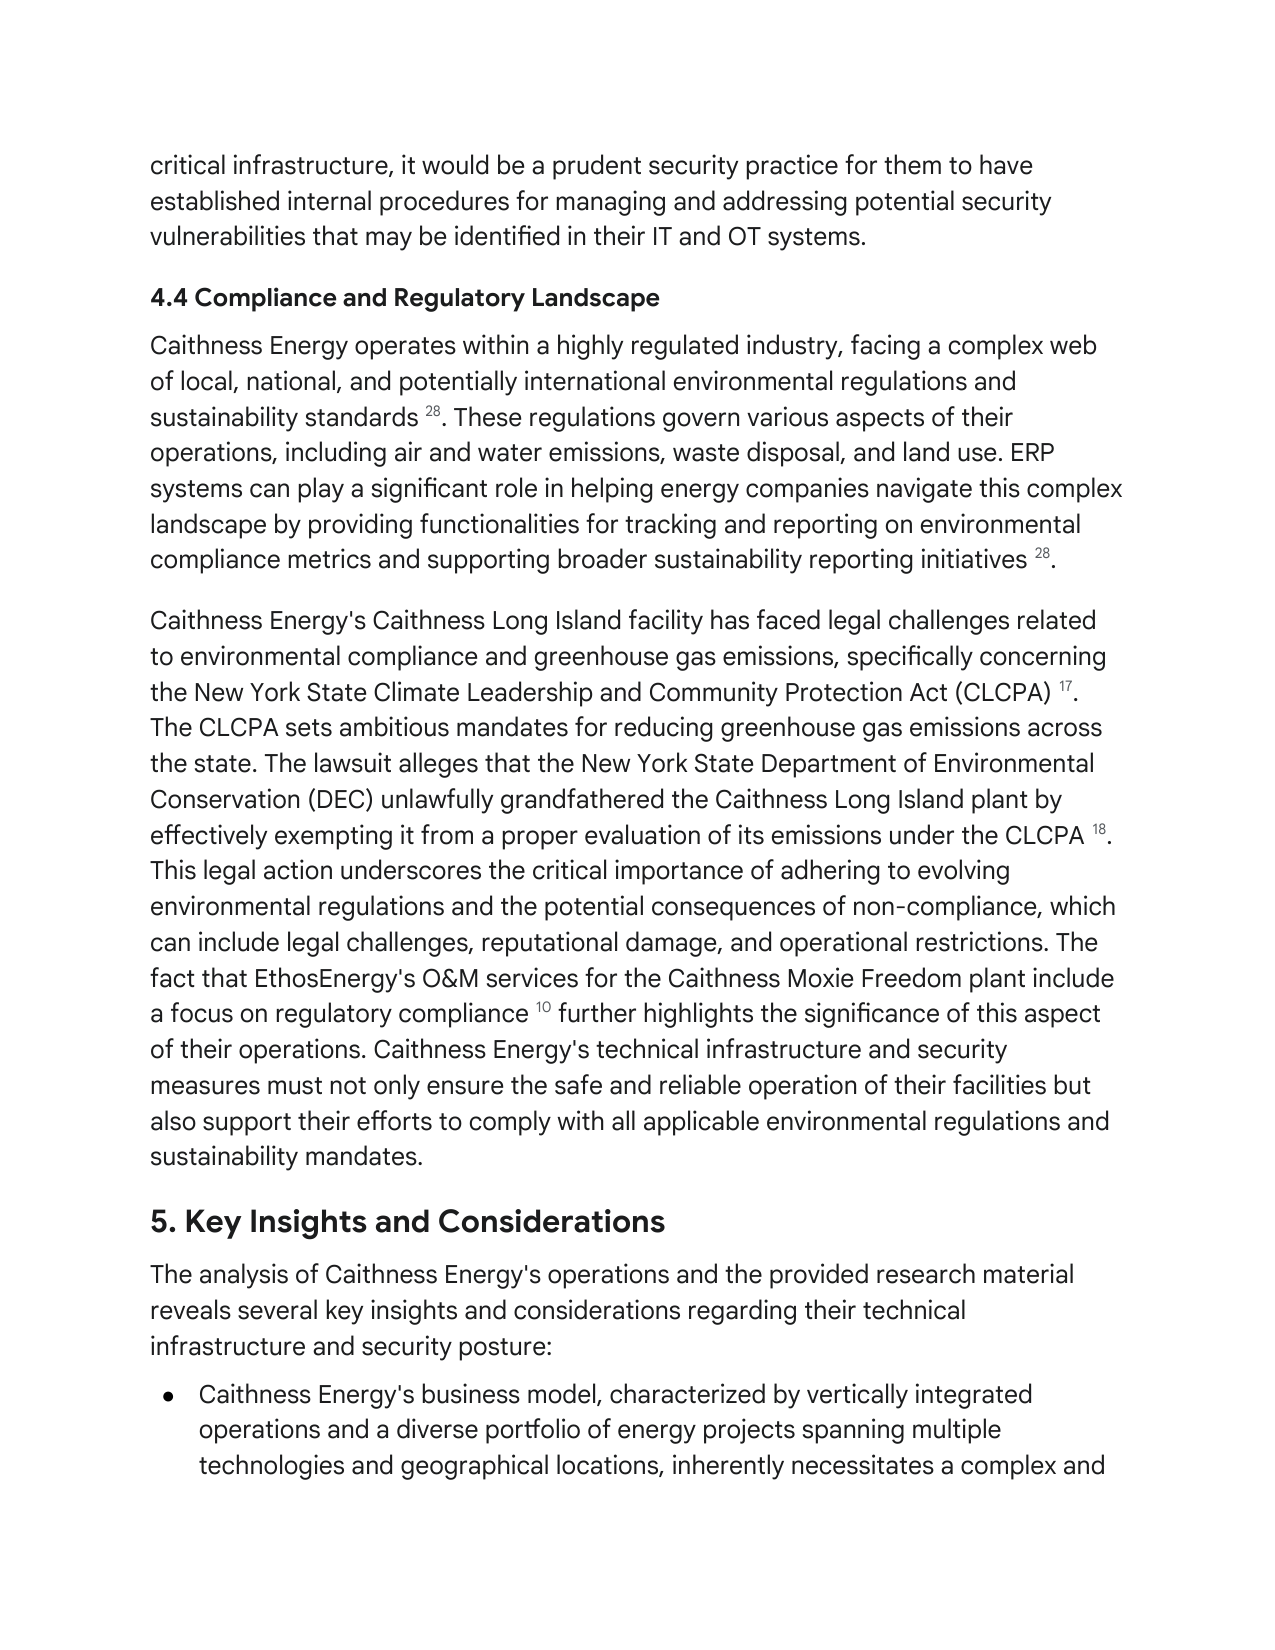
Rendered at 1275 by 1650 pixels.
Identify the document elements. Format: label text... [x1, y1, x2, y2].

subtitle 5. Key Insights and Considerations [150, 1202, 1125, 1241]
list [161, 1379, 1125, 1482]
subtitle 4.4 Compliance and Regulatory Landscape [150, 282, 1125, 313]
text The analysis of Caithness Energy's operations and the provided research material reveals several key insights and considerations regarding their technical infrastructure and security posture: [150, 1259, 1125, 1362]
text Caithness Energy operates within a highly regulated industry, facing a complex web of local, national, and potentially international environmental regulations and sustainability standards 28. These regulations govern various aspects of their operations, including air and water emissions, waste disposal, and land use. ERP systems can play a significant role in helping energy companies navigate this complex landscape by providing functionalities for tracking and reporting on environmental compliance metrics and supporting broader sustainability reporting initiatives 28. [150, 330, 1125, 576]
text Caithness Energy's Caithness Long Island facility has faced legal challenges related to environmental compliance and greenhouse gas emissions, specifically concerning the New York State Climate Leadership and Community Protection Act (CLCPA) 17. The CLCPA sets ambitious mandates for reducing greenhouse gas emissions across the state. The lawsuit alleges that the New York State Department of Environmental Conservation (DEC) unlawfully grandfathered the Caithness Long Island plant by effectively exempting it from a proper evaluation of its emissions under the CLCPA 18. This legal action underscores the critical importance of adhering to evolving environmental regulations and the potential consequences of non-compliance, which can include legal challenges, reputational damage, and operational restrictions. The fact that EthosEnergy's O&M services for the Caithness Moxie Freedom plant include a focus on regulatory compliance 10 further highlights the significance of this aspect of their operations. Caithness Energy's technical infrastructure and security measures must not only ensure the safe and reliable operation of their facilities but also support their efforts to comply with all applicable environmental regulations and sustainability mandates. [150, 606, 1125, 1173]
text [150, 150, 1125, 253]
